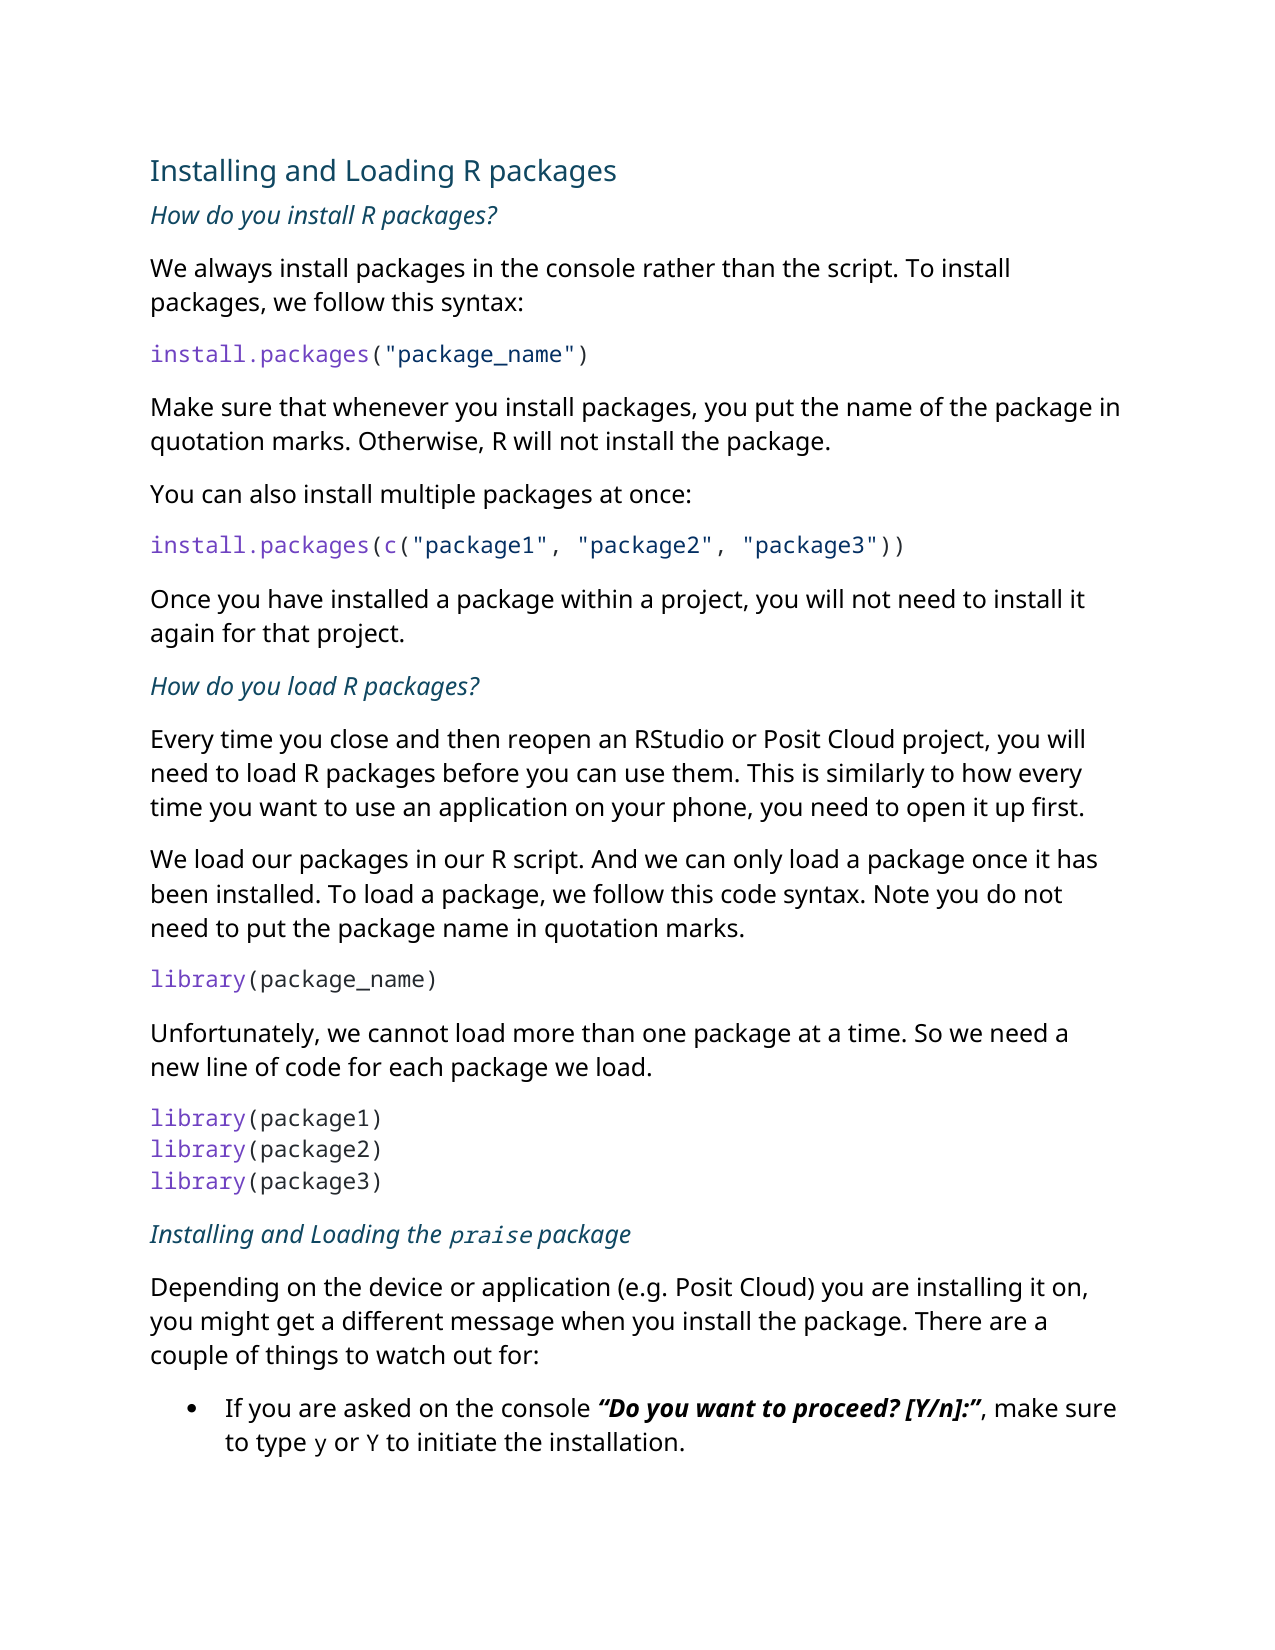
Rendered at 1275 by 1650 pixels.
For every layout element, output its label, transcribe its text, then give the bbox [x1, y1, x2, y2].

text Unfortunately, we cannot load more than one package at a time. So we need a new line of code for each package we load. [150, 1015, 1125, 1083]
subtitle How do you install R packages? [150, 198, 1125, 232]
text Depending on the device or application (e.g. Posit Cloud) you are installing it on, you might get a different message when you install the package. There are a couple of things to watch out for: [150, 1269, 1125, 1372]
text install.packages("package_name") [150, 338, 1125, 369]
text Every time you close and then reopen an RStudio or Posit Cloud project, you will need to load R packages before you can use them. This is similarly to how every time you want to use an application on your phone, you need to open it up first. [150, 721, 1125, 823]
subtitle Installing and Loading R packages [150, 150, 1125, 190]
list If you are asked on the console “Do you want to proceed? [Y/n]:”, make sure to type y or Y to initiate the installation. [187, 1390, 1125, 1458]
text library(package1) library(package2) library(package3) [150, 1102, 1125, 1196]
text Make sure that whenever you install packages, you put the name of the package in quotation marks. Otherwise, R will not install the package. [150, 390, 1125, 458]
text Once you have installed a package within a project, you will not need to install it again for that project. [150, 582, 1125, 650]
text library(package_name) [150, 963, 1125, 994]
subtitle Installing and Loading the praise package [150, 1217, 1125, 1251]
text You can also install multiple packages at once: [150, 477, 1125, 511]
text install.packages(c("package1", "package2", "package3")) [150, 529, 1125, 561]
text We load our packages in our R script. And we can only load a package once it has been installed. To load a package, we follow this code syntax. Note you do not need to put the package name in quotation marks. [150, 842, 1125, 944]
subtitle How do you load R packages? [150, 668, 1125, 702]
text We always install packages in the console rather than the script. To install packages, we follow this syntax: [150, 251, 1125, 319]
